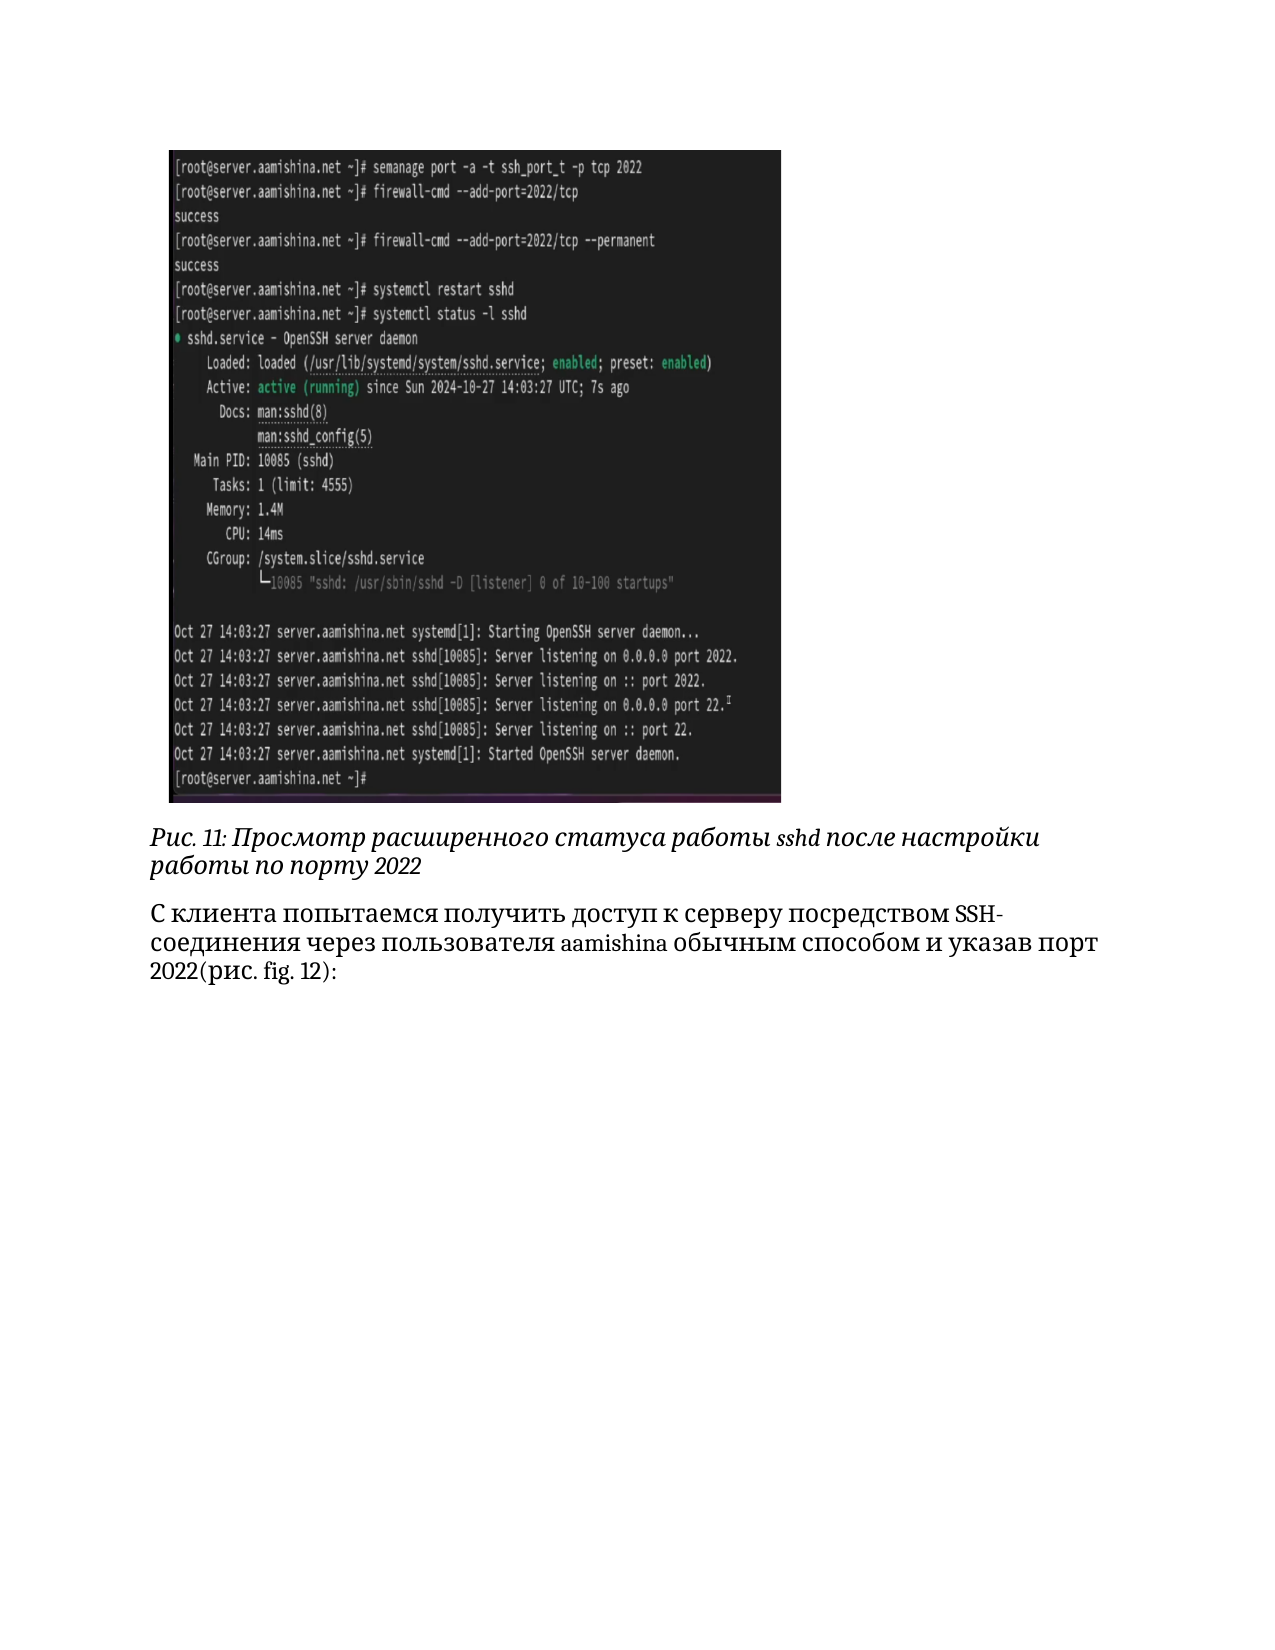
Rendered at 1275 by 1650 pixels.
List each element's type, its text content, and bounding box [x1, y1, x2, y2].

text С клиента попытаемся получить доступ к серверу посредством SSH-соединения через пользователя aamishina обычным способом и указав порт 2022(рис. fig. 12): [150, 900, 1125, 986]
picture [168, 150, 782, 803]
text Рис. 11: Просмотр расширенного статуса работы sshd после настройки работы по порту 2022 [150, 823, 1125, 881]
